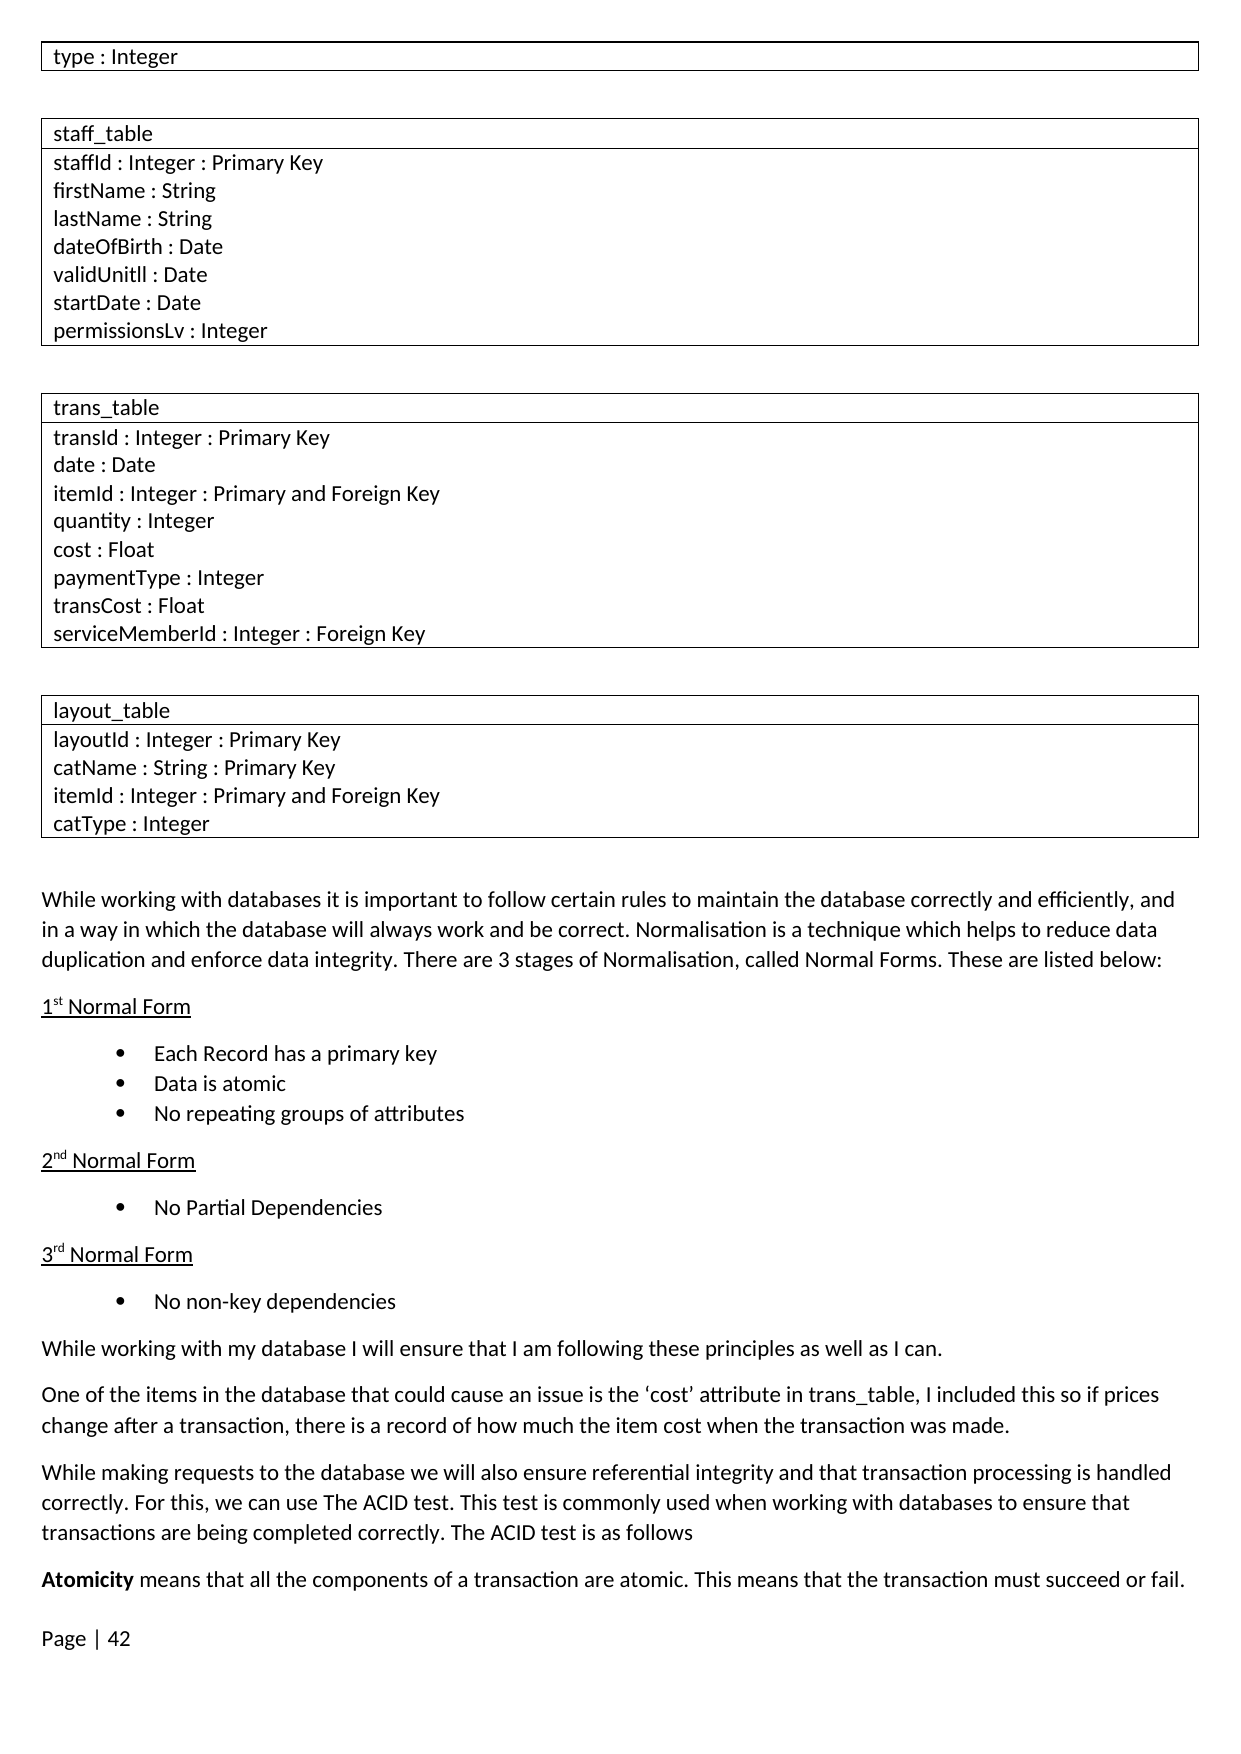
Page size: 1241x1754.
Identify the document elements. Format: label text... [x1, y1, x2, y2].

text Atomicity means that all the components of a transaction are atomic. This means that the transaction must succeed or fail. [41, 1565, 1199, 1593]
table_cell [42, 43, 1198, 70]
text While making requests to the database we will also ensure referential integrity and that transaction processing is handled correctly. For this, we can use The ACID test. This test is commonly used when working with databases to ensure that transactions are being completed correctly. The ACID test is as follows [41, 1458, 1199, 1546]
table_header staff_table [42, 119, 1198, 147]
table_header trans_table [42, 394, 1198, 422]
text One of the items in the database that could cause an issue is the ‘cost’ attribute in trans_table, I included this so if prices change after a transaction, there is a record of how much the item cost when the transaction was made. [41, 1381, 1199, 1439]
list No repeating groups of attributes [116, 1099, 1199, 1127]
table_cell transId : Integer : Primary Key date : Date itemId : Integer : Primary and Foreign Key quantity : Integer cost : Float paymentType : Integer transCost : Float serviceMemberId : Integer : Foreign Key [42, 423, 1198, 647]
list No non-key dependencies [116, 1287, 1199, 1315]
text While working with my database I will ensure that I am following these principles as well as I can. [41, 1334, 1199, 1362]
list Each Record has a primary key [116, 1039, 1199, 1067]
list No Partial Dependencies [116, 1193, 1199, 1221]
text 1st Normal Form [41, 992, 1199, 1020]
text 2nd Normal Form [41, 1146, 1199, 1174]
table_header layout_table [42, 696, 1198, 724]
list Data is atomic [116, 1069, 1199, 1097]
table_cell staffId : Integer : Primary Key firstName : String lastName : String dateOfBirth : Date validUnitll : Date startDate : Date permissionsLv : Integer [42, 149, 1198, 344]
table_cell layoutId : Integer : Primary Key catName : String : Primary Key itemId : Integer : Primary and Foreign Key catType : Integer [42, 725, 1198, 837]
text 3rd Normal Form [41, 1240, 1199, 1268]
text While working with databases it is important to follow certain rules to maintain the database correctly and efficiently, and in a way in which the database will always work and be correct. Normalisation is a technique which helps to reduce data duplication and enforce data integrity. There are 3 stages of Normalisation, called Normal Forms. These are listed below: [41, 885, 1199, 973]
